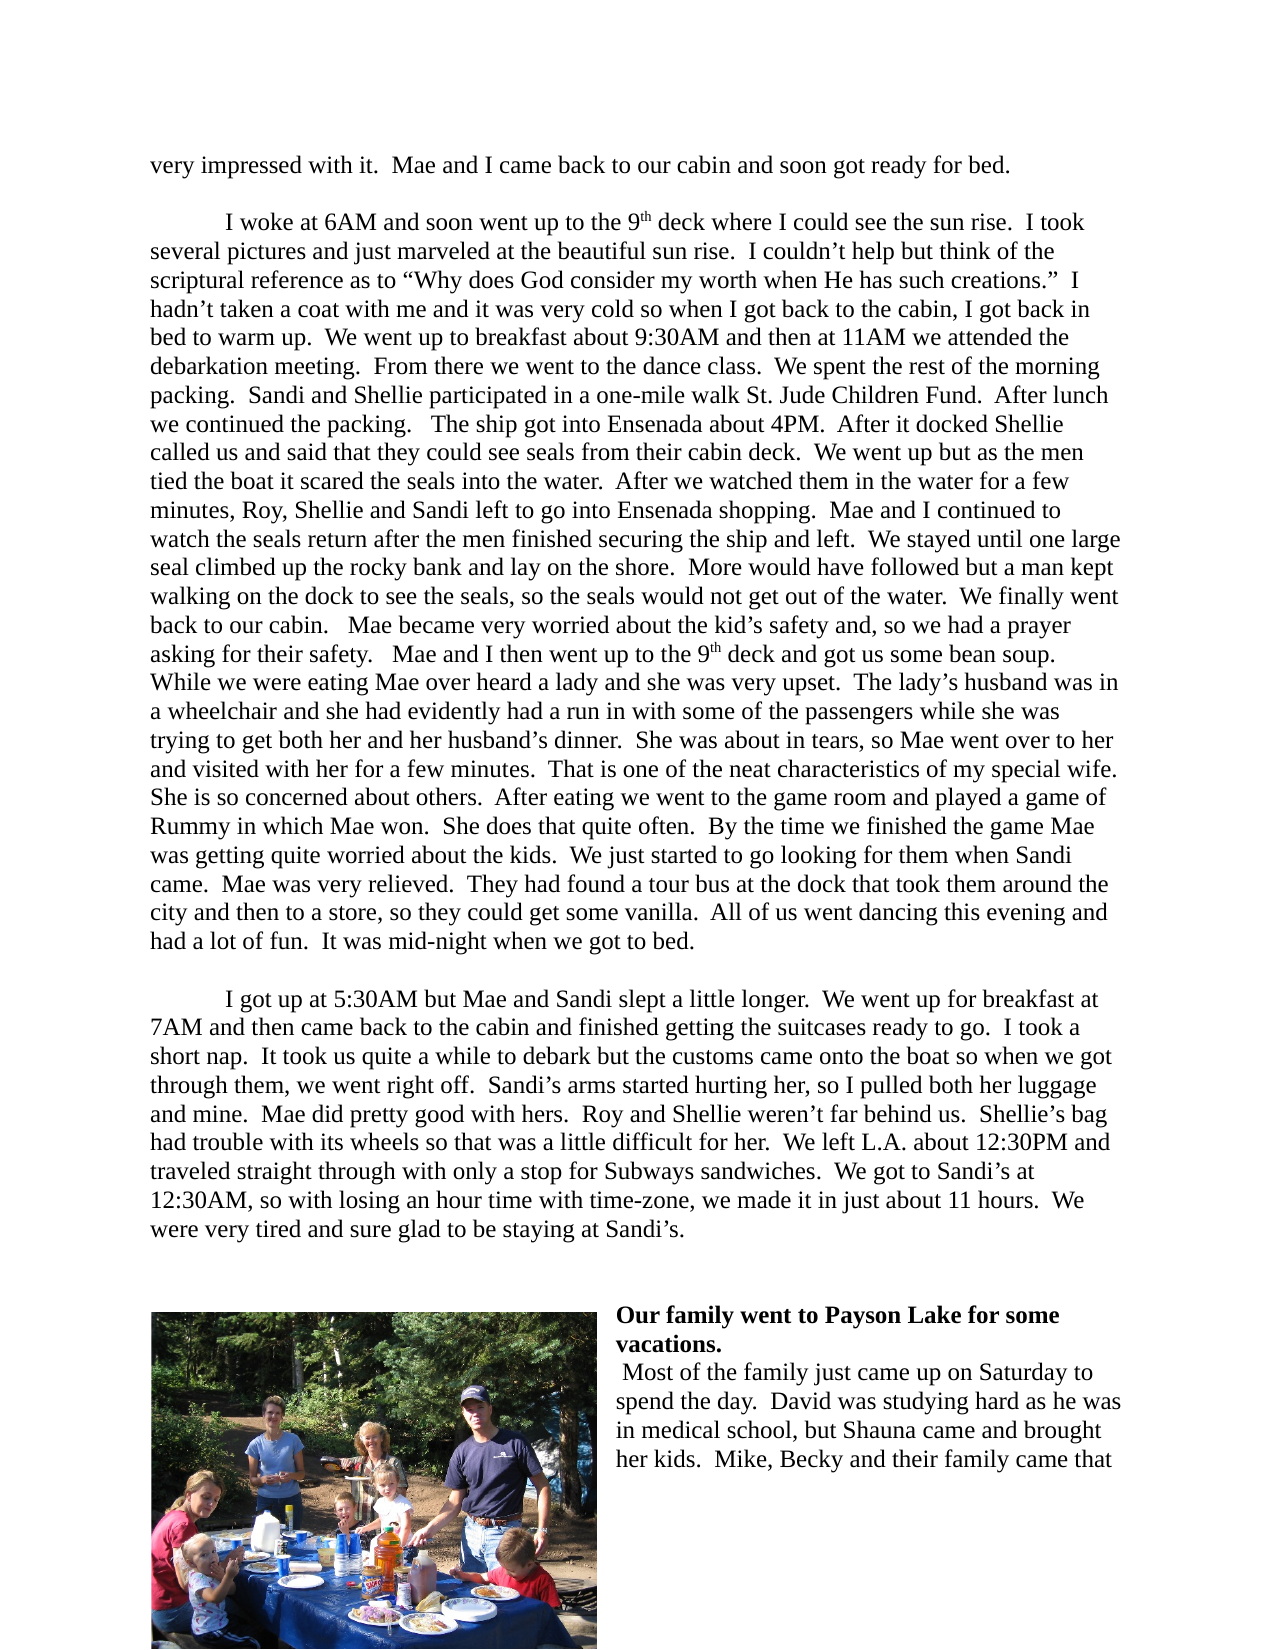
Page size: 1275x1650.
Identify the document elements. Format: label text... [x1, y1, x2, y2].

picture [150, 1312, 597, 1647]
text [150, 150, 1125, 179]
text Our family went to Payson Lake for some vacations. [150, 1300, 1125, 1357]
text I woke at 6AM and soon went up to the 9th deck where I could see the sun rise. I took several pictures and just marveled at the beautiful sun rise. I couldn’t help but think of the scriptural reference as to “Why does God consider my worth when He has such creations.” I hadn’t taken a coat with me and it was very cold so when I got back to the cabin, I got back in bed to warm up. We went up to breakfast about 9:30AM and then at 11AM we attended the debarkation meeting. From there we went to the dance class. We spent the rest of the morning packing. Sandi and Shellie participated in a one-mile walk St. Jude Children Fund. After lunch we continued the packing. The ship got into Ensenada about 4PM. After it docked Shellie called us and said that they could see seals from their cabin deck. We went up but as the men tied the boat it scared the seals into the water. After we watched them in the water for a few minutes, Roy, Shellie and Sandi left to go into Ensenada shopping. Mae and I continued to watch the seals return after the men finished securing the ship and left. We stayed until one large seal climbed up the rocky bank and lay on the shore. More would have followed but a man kept walking on the dock to see the seals, so the seals would not get out of the water. We finally went back to our cabin. Mae became very worried about the kid’s safety and, so we had a prayer asking for their safety. Mae and I then went up to the 9th deck and got us some bean soup. While we were eating Mae over heard a lady and she was very upset. The lady’s husband was in a wheelchair and she had evidently had a run in with some of the passengers while she was trying to get both her and her husband’s dinner. She was about in tears, so Mae went over to her and visited with her for a few minutes. That is one of the neat characteristics of my special wife. She is so concerned about others. After eating we went to the game room and played a game of Rummy in which Mae won. She does that quite often. By the time we finished the game Mae was getting quite worried about the kids. We just started to go looking for them when Sandi came. Mae was very relieved. They had found a tour bus at the dock that took them around the city and then to a store, so they could get some vanilla. All of us went dancing this evening and had a lot of fun. It was mid-night when we got to bed. [150, 207, 1125, 955]
text I got up at 5:30AM but Mae and Sandi slept a little longer. We went up for breakfast at 7AM and then came back to the cabin and finished getting the suitcases ready to go. I took a short nap. It took us quite a while to debark but the customs came onto the boat so when we got through them, we went right off. Sandi’s arms started hurting her, so I pulled both her luggage and mine. Mae did pretty good with hers. Roy and Shellie weren’t far behind us. Shellie’s bag had trouble with its wheels so that was a little difficult for her. We left L.A. about 12:30PM and traveled straight through with only a stop for Subways sandwiches. We got to Sandi’s at 12:30AM, so with losing an hour time with time-zone, we made it in just about 11 hours. We were very tired and sure glad to be staying at Sandi’s. [150, 984, 1125, 1242]
